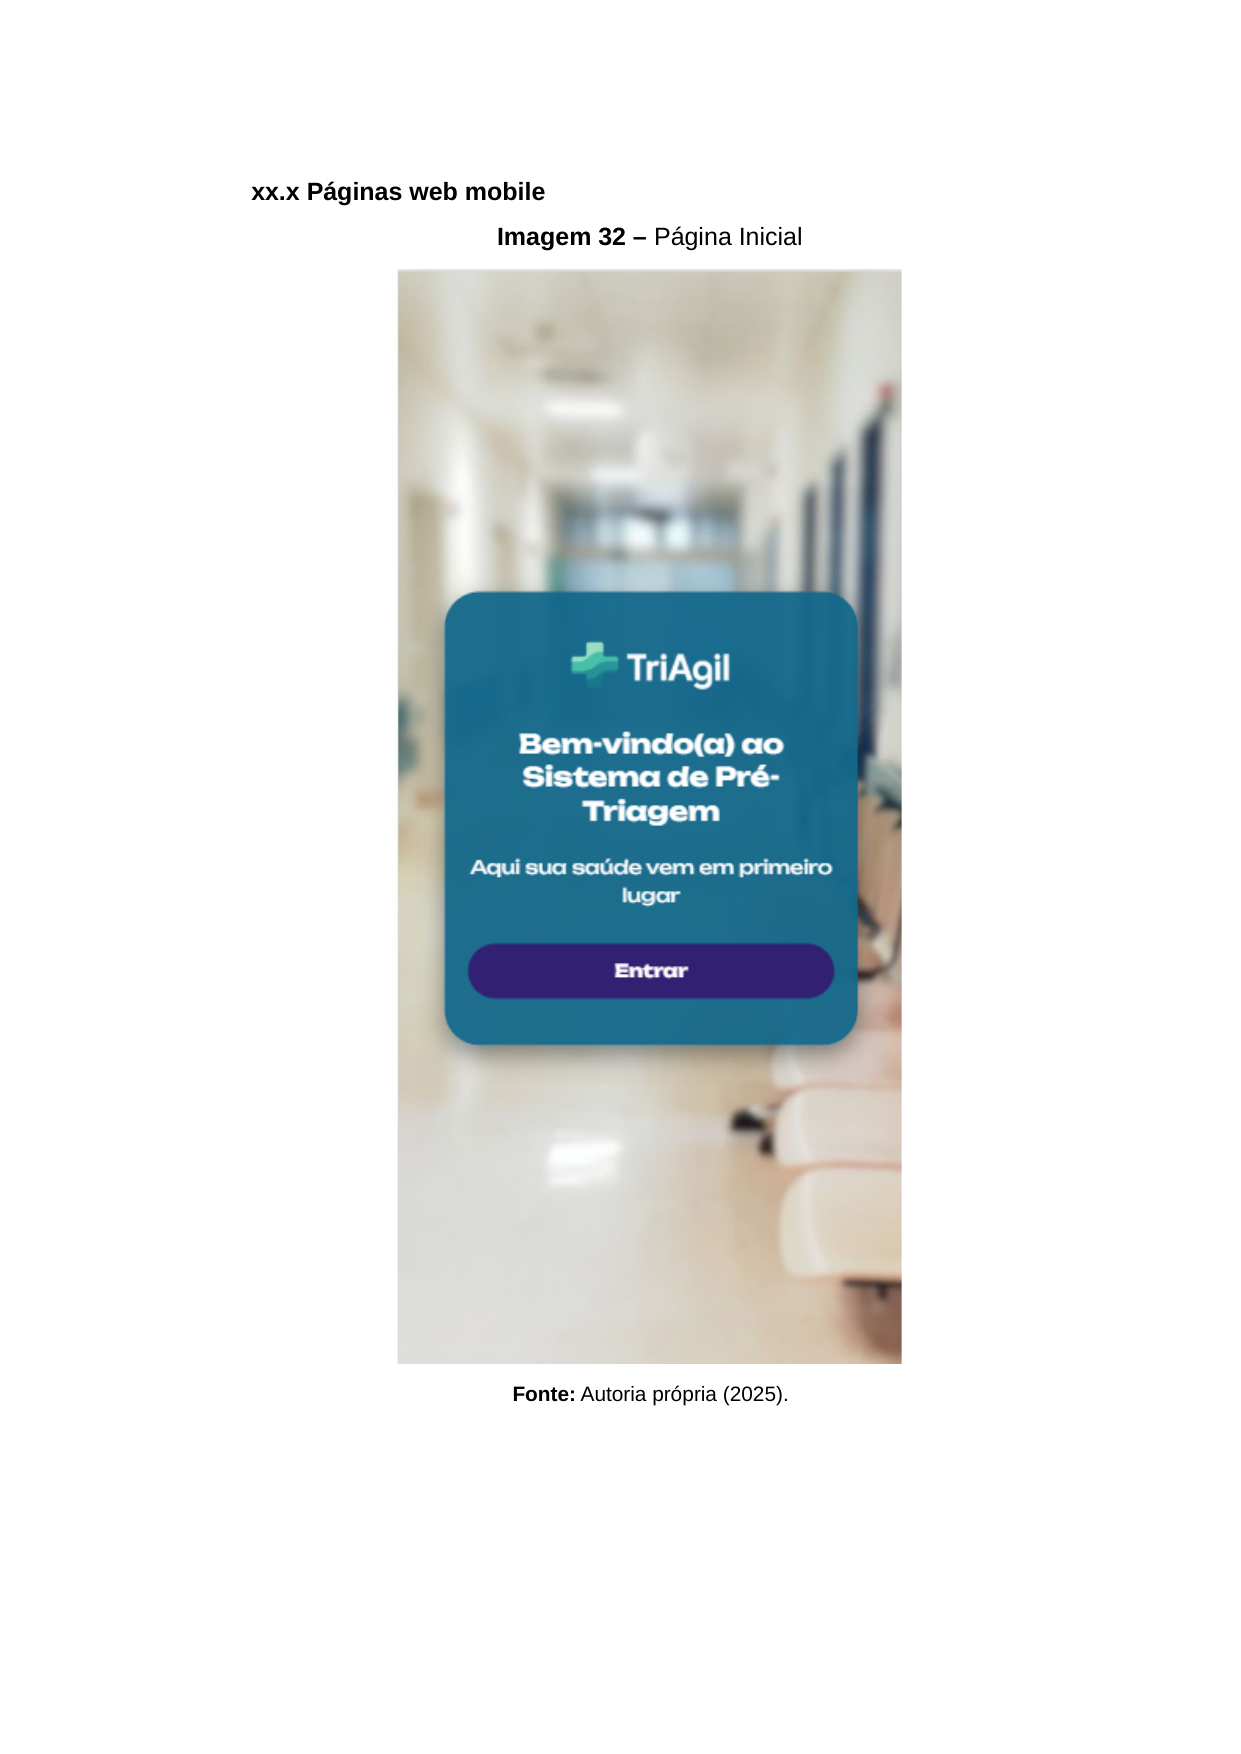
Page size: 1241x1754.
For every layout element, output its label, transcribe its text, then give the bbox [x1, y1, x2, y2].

picture [397, 269, 902, 1364]
text Imagem 32 – Página Inicial [177, 222, 1122, 251]
text xx.x Páginas web mobile [177, 177, 1026, 206]
text Fonte: Autoria própria (2025). [179, 1382, 1122, 1406]
